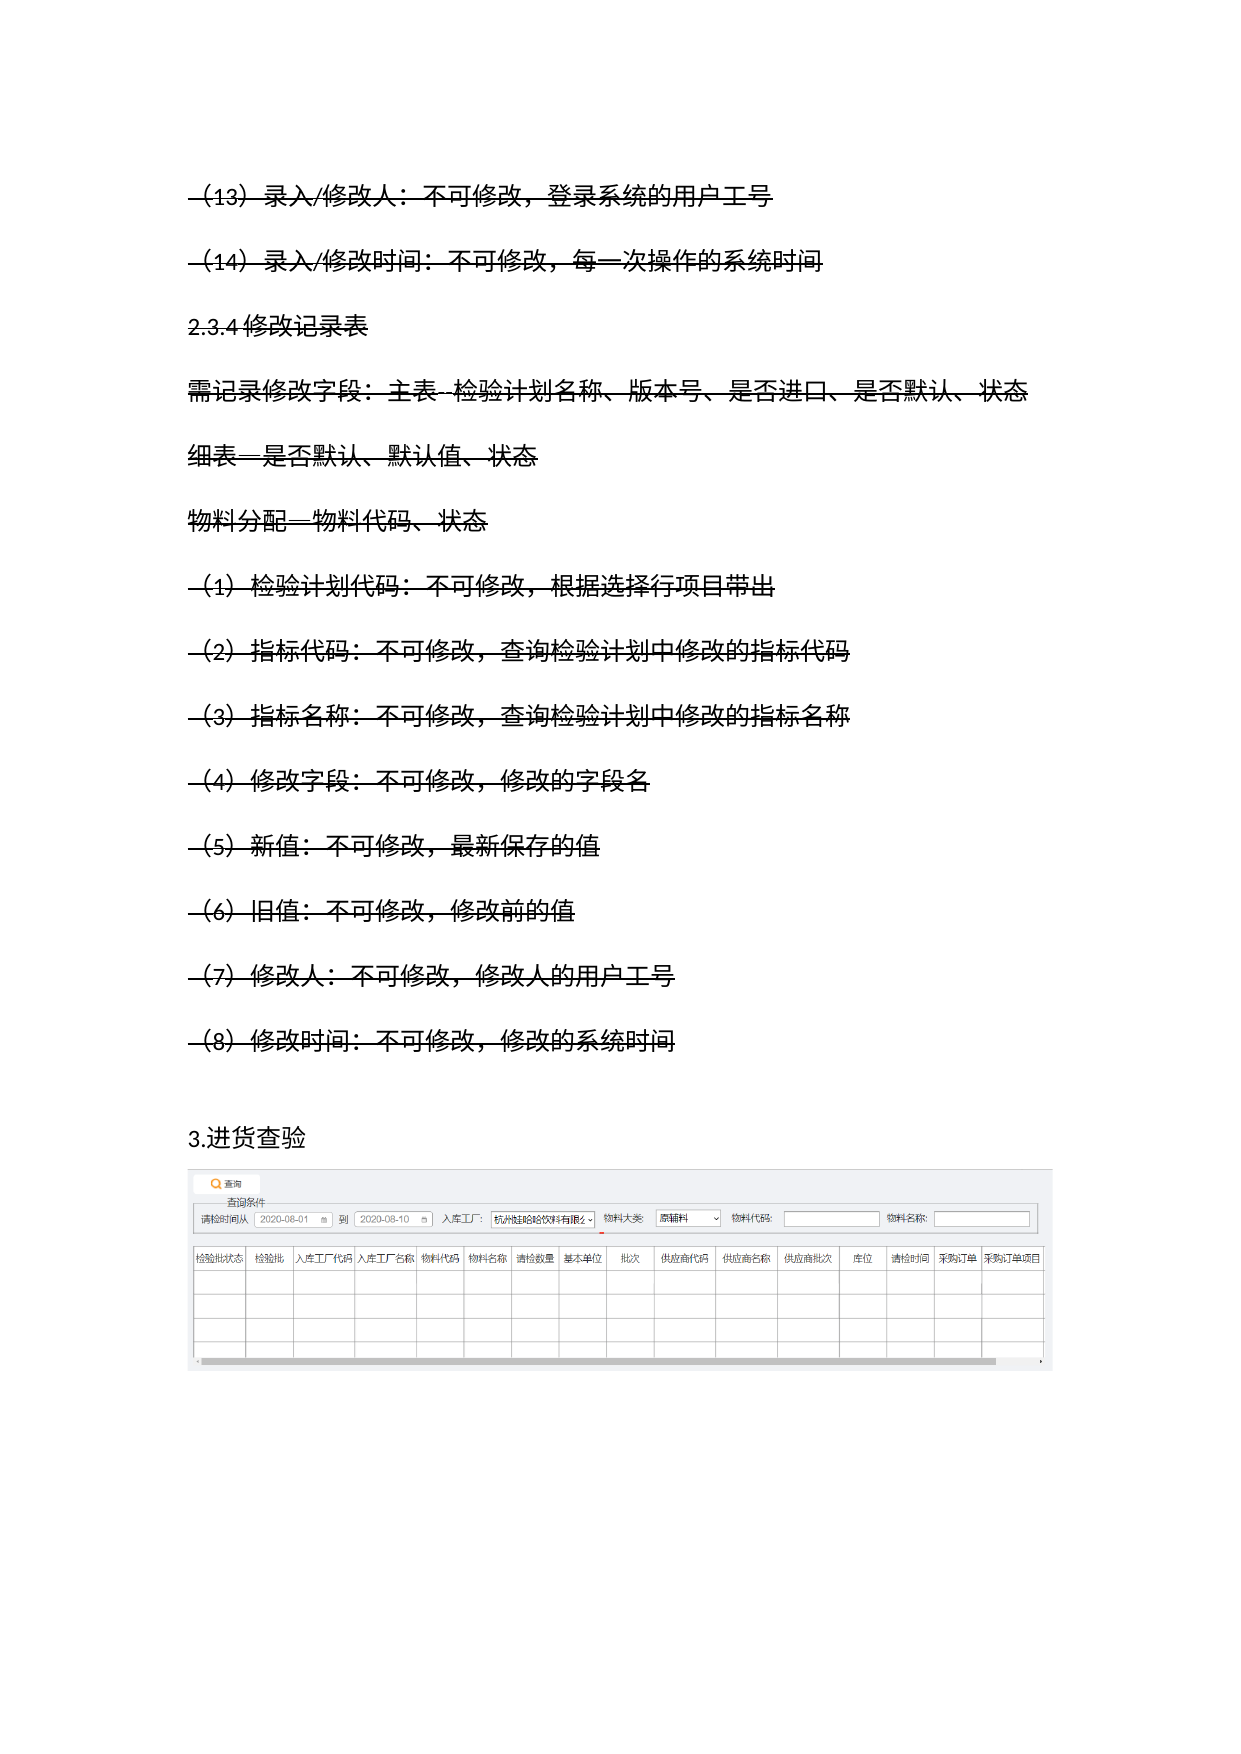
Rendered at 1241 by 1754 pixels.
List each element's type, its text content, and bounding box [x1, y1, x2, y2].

text （6）旧值：不可修改，修改前的值 [187, 877, 1053, 942]
text （1）检验计划代码：不可修改，根据选择行项目带出 [187, 552, 1053, 617]
text 细表—是否默认、默认值、状态 [187, 422, 1053, 487]
picture [187, 1169, 1053, 1371]
text （14）录入/修改时间：不可修改，每一次操作的系统时间 [187, 227, 1053, 292]
text （3）指标名称：不可修改，查询检验计划中修改的指标名称 [187, 682, 1053, 747]
text （13）录入/修改人：不可修改，登录系统的用户工号 [187, 162, 1053, 227]
text 物料分配—物料代码、状态 [187, 487, 1053, 552]
text （2）指标代码：不可修改，查询检验计划中修改的指标代码 [187, 617, 1053, 682]
text （7）修改人：不可修改，修改人的用户工号 [187, 942, 1053, 1007]
text 2.3.4修改记录表 [187, 292, 1053, 357]
text （4）修改字段：不可修改，修改的字段名 [187, 747, 1053, 812]
text 3.进货查验 [187, 1104, 1053, 1169]
text （8）修改时间：不可修改，修改的系统时间 [187, 1007, 1053, 1072]
text 需记录修改字段：主表--检验计划名称、版本号、是否进口、是否默认、状态 [187, 357, 1053, 422]
text （5）新值：不可修改，最新保存的值 [187, 812, 1053, 877]
